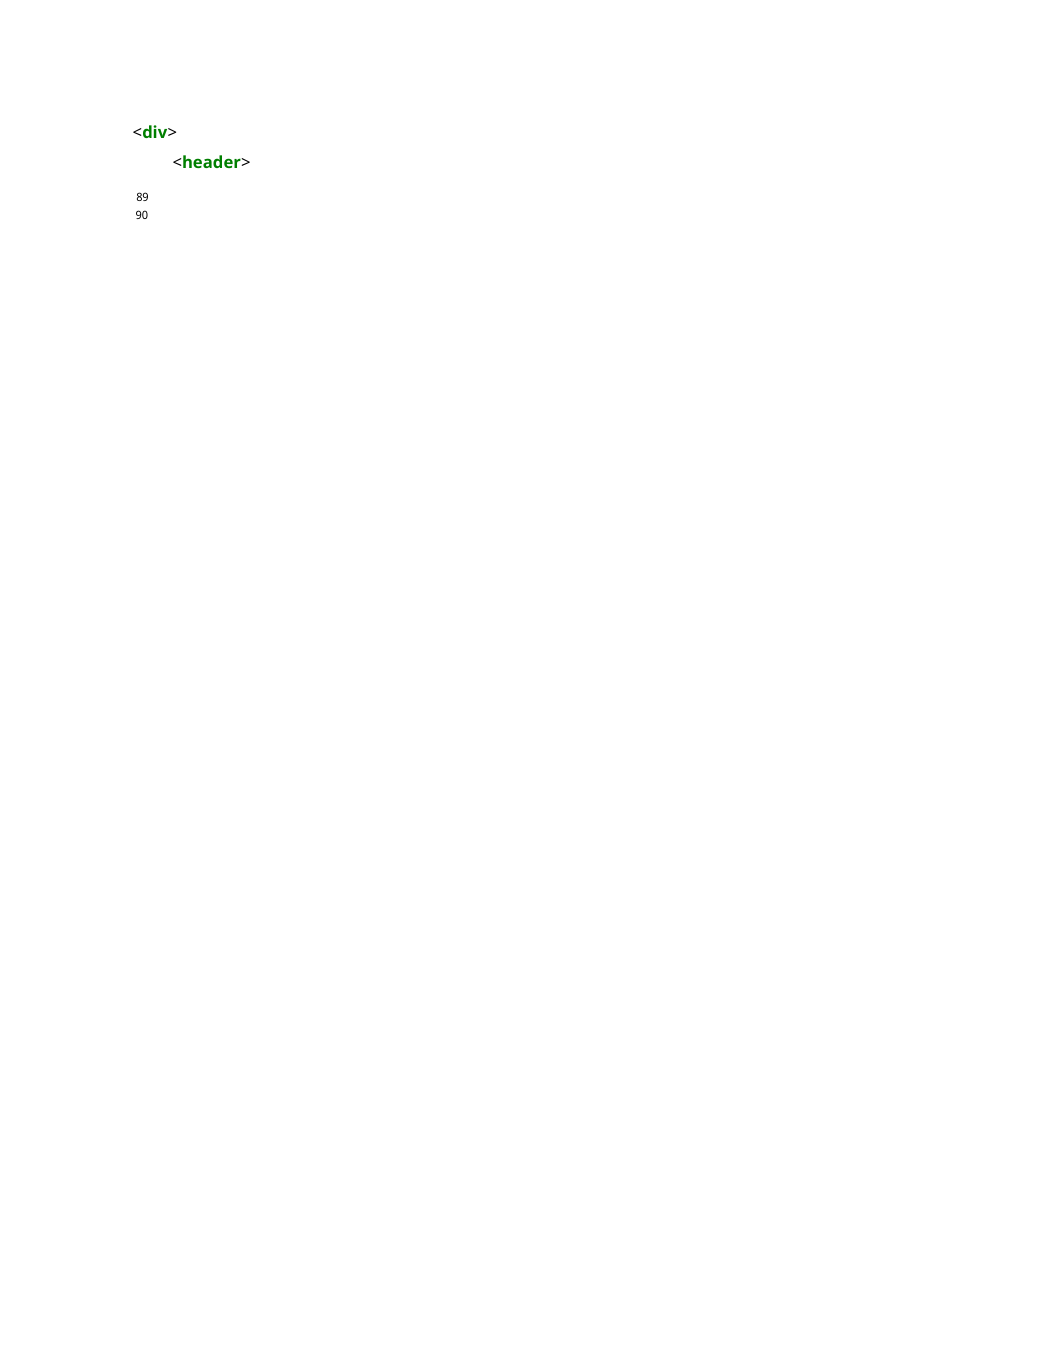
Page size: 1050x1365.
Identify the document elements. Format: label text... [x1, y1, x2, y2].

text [112, 118, 733, 174]
text 89 90 [135, 189, 748, 223]
